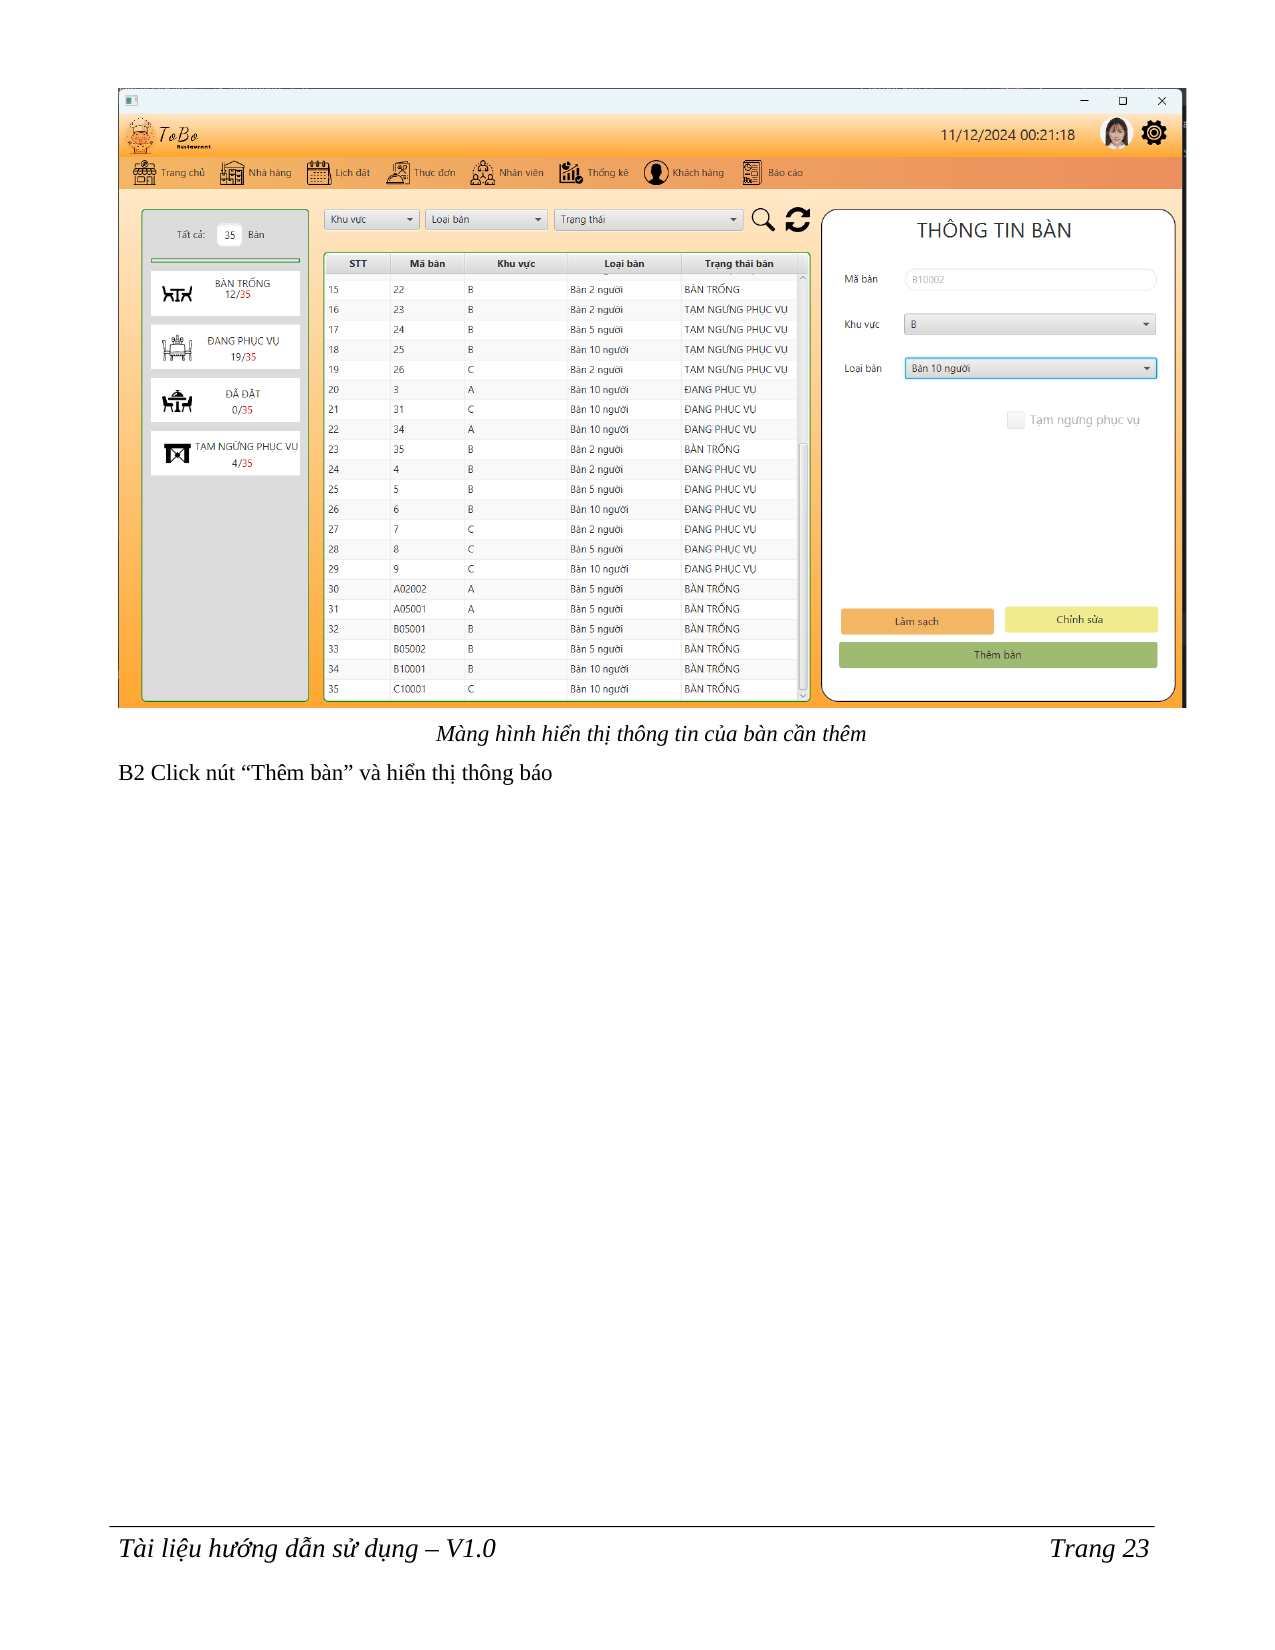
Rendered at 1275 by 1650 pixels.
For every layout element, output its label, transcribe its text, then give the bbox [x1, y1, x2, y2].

picture [118, 88, 1187, 708]
text B2 Click nút “Thêm bàn” và hiển thị thông báo [118, 759, 1186, 785]
text Màng hình hiển thị thông tin của bàn cần thêm [118, 720, 1186, 746]
